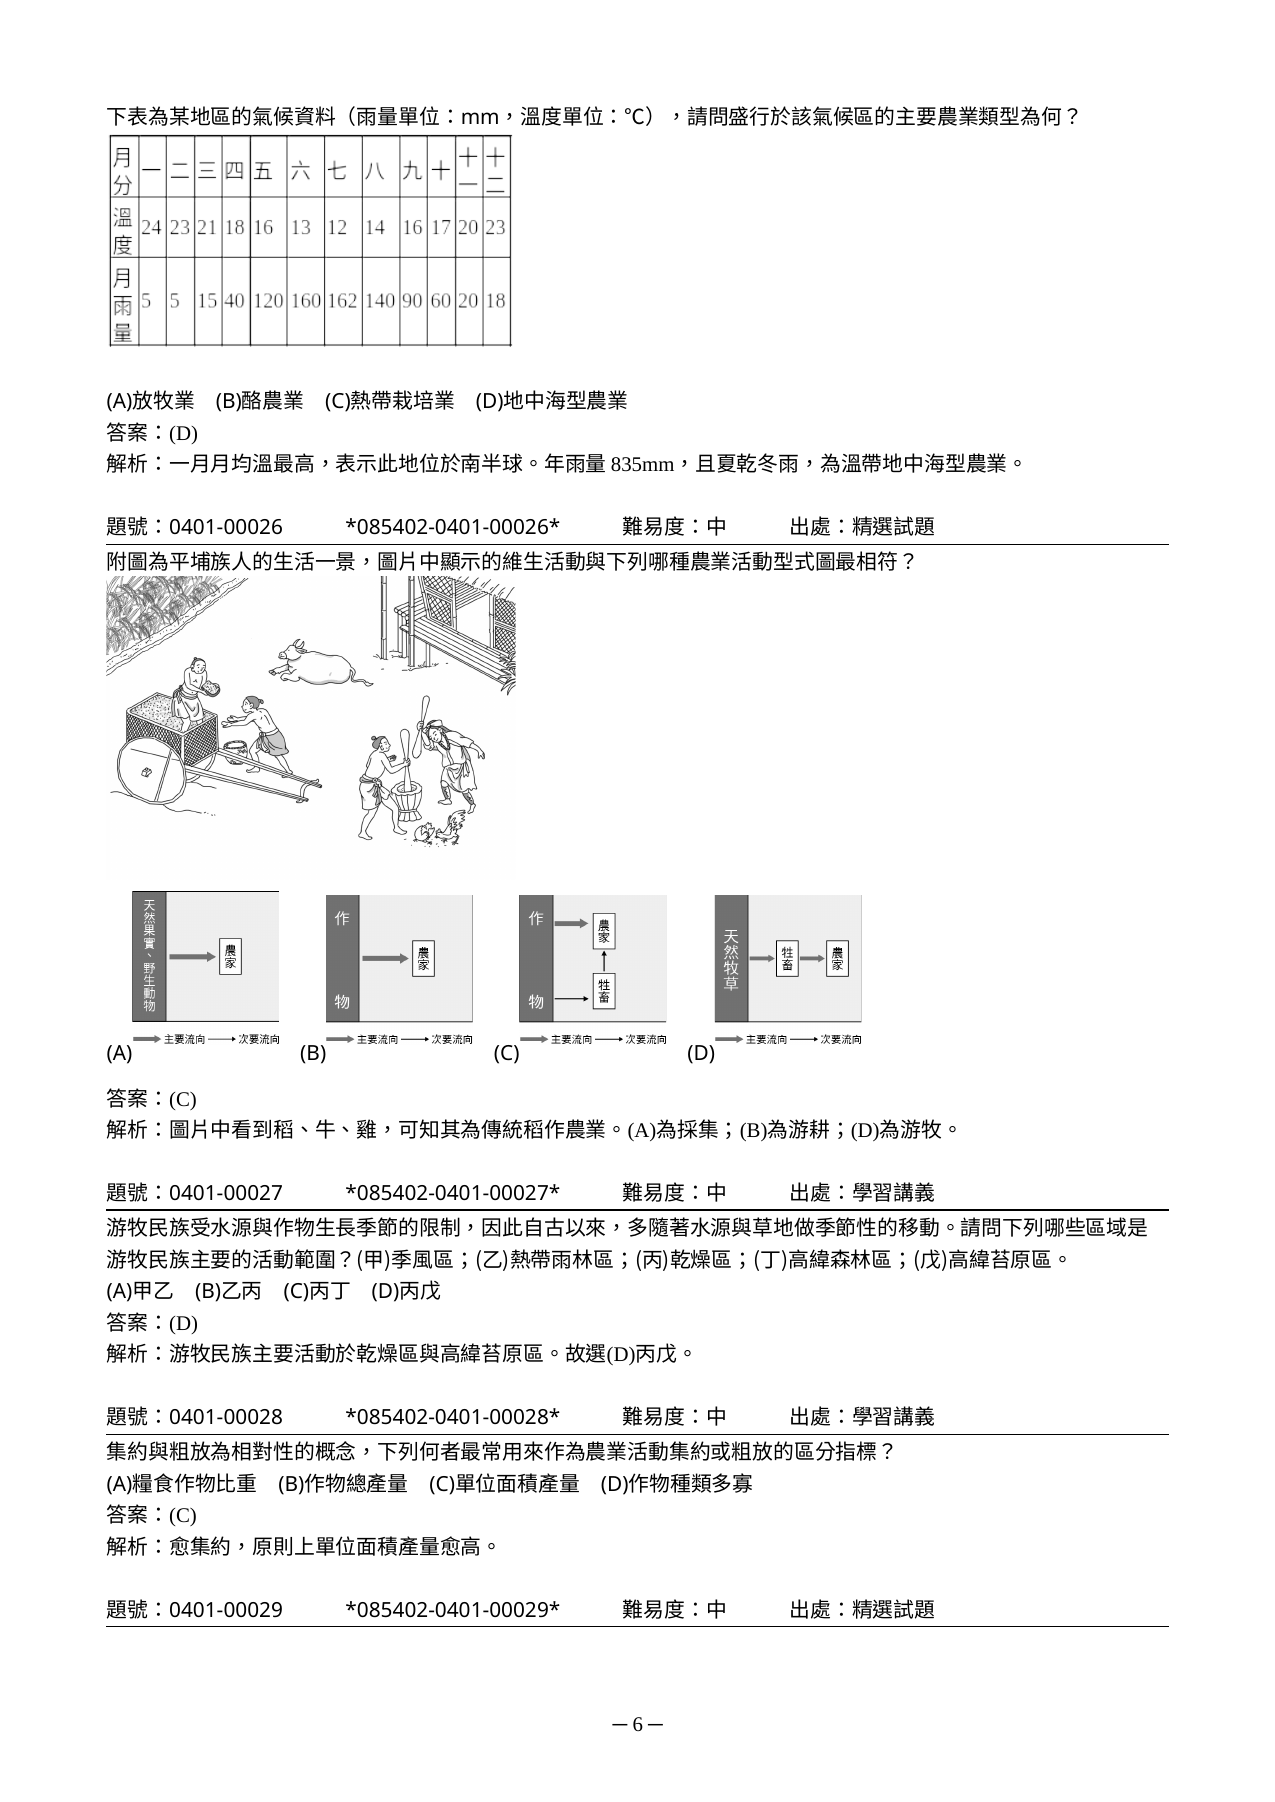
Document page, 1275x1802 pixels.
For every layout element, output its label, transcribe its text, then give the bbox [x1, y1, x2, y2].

text 下表為某地區的氣候資料（雨量單位：mm，溫度單位：℃），請問盛行於該氣候區的主要農業類型為何？ (A)放牧業 (B)酪農業 (C)熱帶栽培業 (D)地中海型農業 [106, 100, 1169, 415]
text 答案：(C) [106, 1081, 1169, 1113]
text 題號：0401-00026 *085402-0401-00026* 難易度：中 出處：精選試題 [106, 510, 1169, 544]
picture [326, 895, 473, 1045]
text 題號：0401-00028 *085402-0401-00028* 難易度：中 出處：學習講義 [106, 1400, 1169, 1434]
text 答案：(D) [106, 1305, 1169, 1337]
picture [106, 576, 516, 880]
text 答案：(D) [106, 415, 1169, 447]
text 解析：圖片中看到稻、牛、雞，可知其為傳統稻作農業。(A)為採集；(B)為游耕；(D)為游牧。 [106, 1113, 1169, 1144]
text 題號：0401-00029 *085402-0401-00029* 難易度：中 出處：精選試題 [106, 1592, 1169, 1626]
text 集約與粗放為相對性的概念，下列何者最常用來作為農業活動集約或粗放的區分指標？ (A)糧食作物比重 (B)作物總產量 (C)單位面積產量 (D)作物種類多寡 [106, 1435, 1169, 1498]
text 游牧民族受水源與作物生長季節的限制，因此自古以來，多隨著水源與草地做季節性的移動。請問下列哪些區域是游牧民族主要的活動範圍？(甲)季風區；(乙)熱帶雨林區；(丙)乾燥區；(丁)高緯森林區；(戊)高緯苔原區。 (A)甲乙 (B)乙丙 (C)丙丁 (D)丙戊 [106, 1211, 1169, 1305]
text 答案：(C) [106, 1498, 1169, 1529]
picture [132, 891, 279, 1045]
text 解析：愈集約，原則上單位面積產量愈高。 [106, 1529, 1169, 1561]
text 題號：0401-00027 *085402-0401-00027* 難易度：中 出處：學習講義 [106, 1176, 1169, 1209]
text 解析：一月月均溫最高，表示此地位於南半球。年雨量m，且夏乾冬雨，為溫帶地中海型農業。 [106, 447, 1169, 478]
picture [519, 895, 667, 1045]
text 解析：游牧民族主要活動於乾燥區與高緯苔原區。故選(D)丙戊。 [106, 1337, 1169, 1368]
picture [714, 895, 862, 1045]
